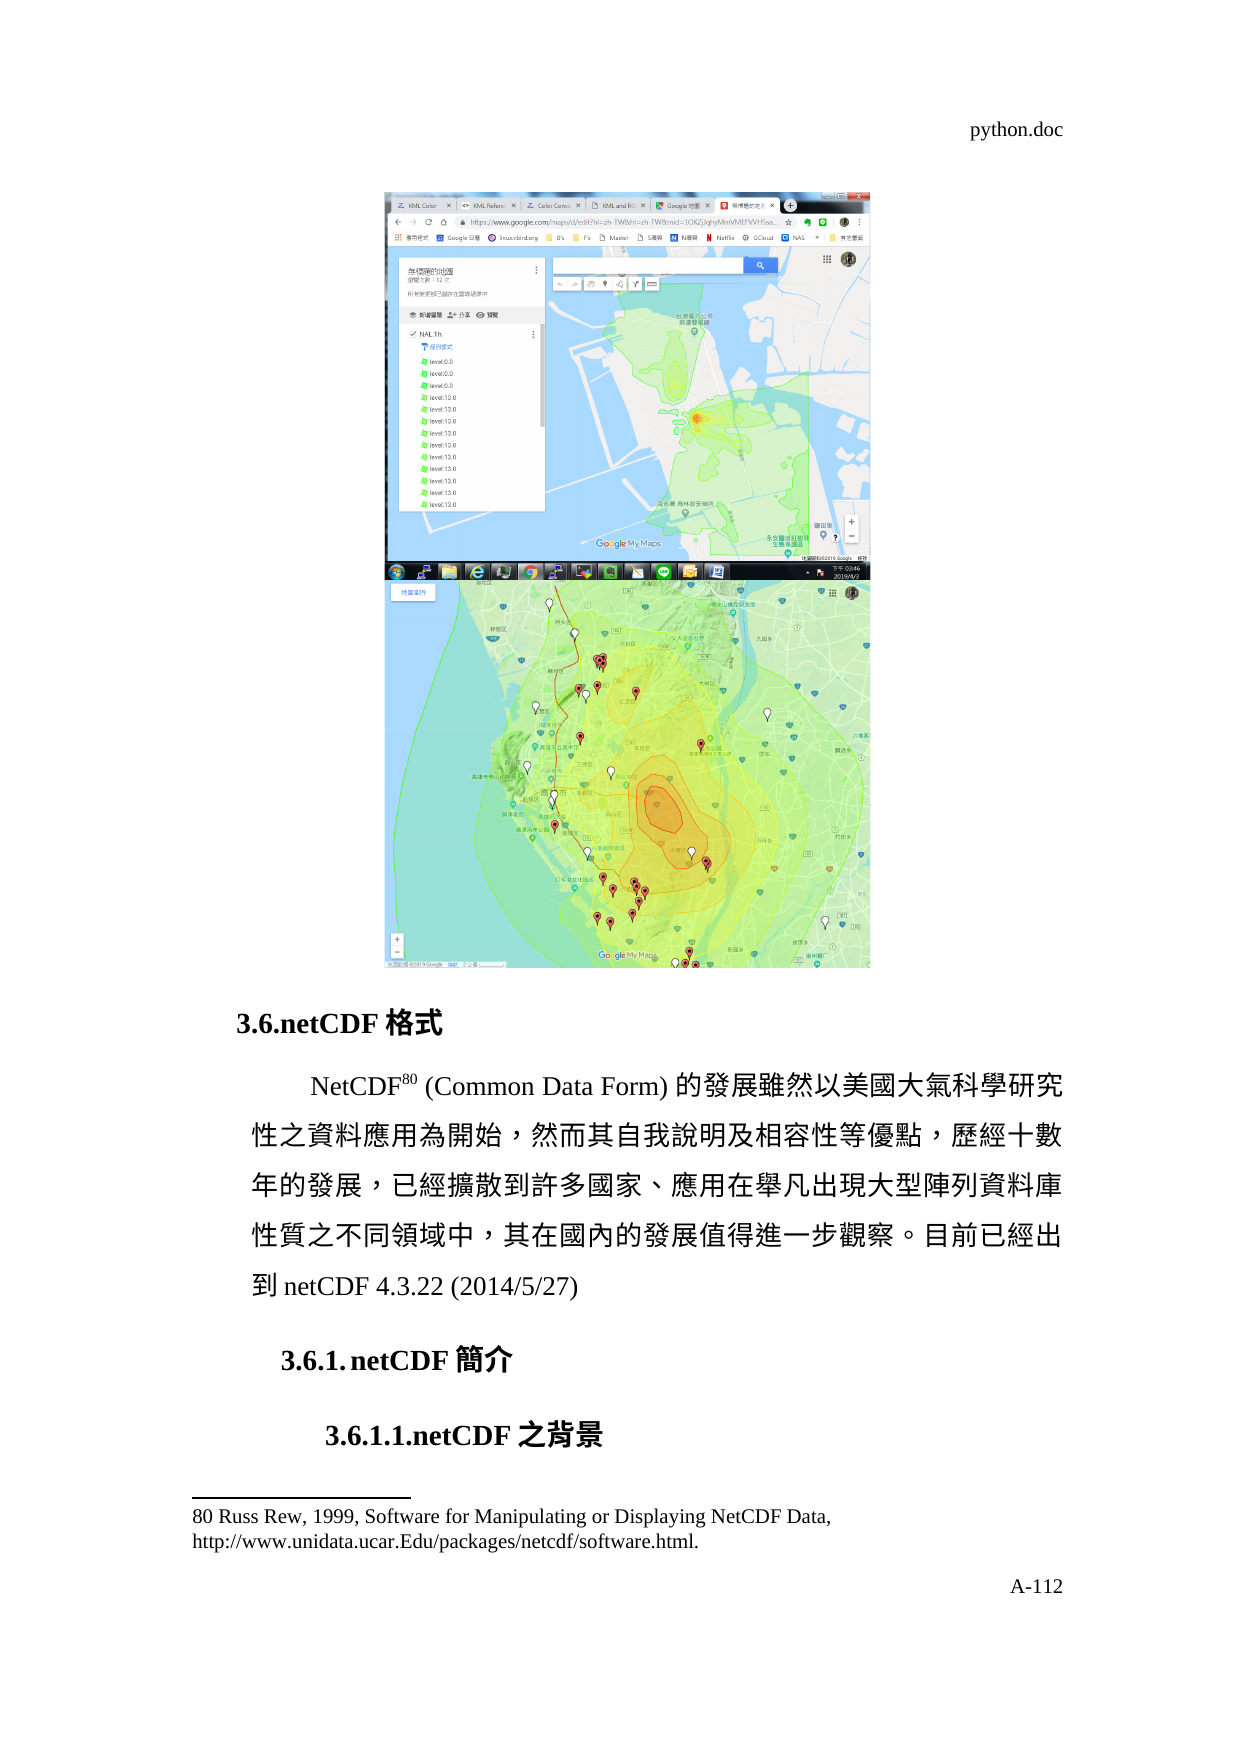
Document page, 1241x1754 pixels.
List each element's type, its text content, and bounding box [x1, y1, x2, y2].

picture [384, 192, 871, 968]
list netCDF之背景 [325, 1406, 1063, 1456]
text NetCDF (Common Data Form) 的發展雖然以美國大氣科學研究性之資料應用為開始，然而其自我說明及相容性等優點，歷經十數年的發展，已經擴散到許多國家、應用在舉凡出現大型陣列資料庫性質之不同領域中，其在國內的發展值得進一步觀察。目前已經出到netCDF 4.3.22 (2014/5/27) [251, 1056, 1063, 1306]
list netCDF簡介 [281, 1331, 1063, 1381]
list netCDF格式 [236, 993, 1063, 1043]
